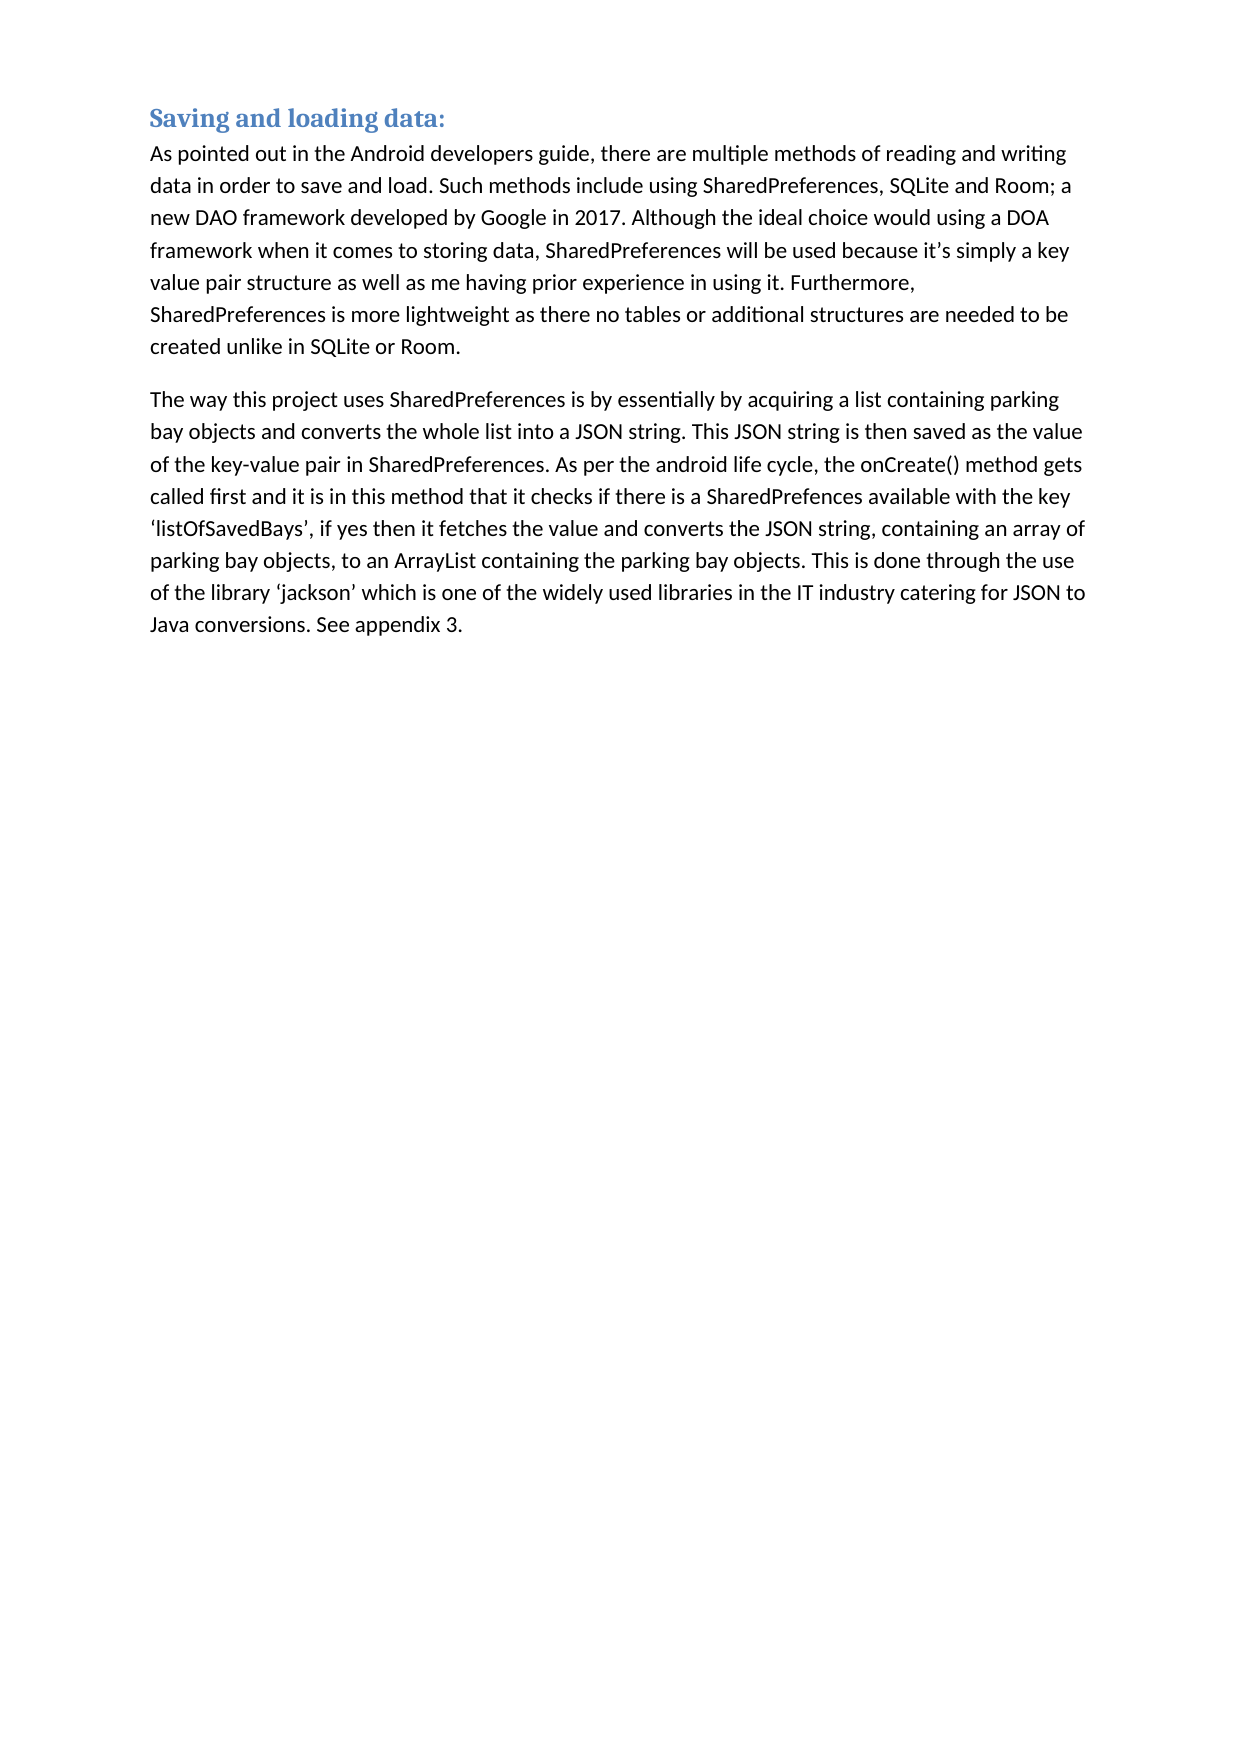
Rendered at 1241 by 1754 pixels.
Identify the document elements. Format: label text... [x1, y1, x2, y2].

text The way this project uses SharedPreferences is by essentially by acquiring a list containing parking bay objects and converts the whole list into a JSON string. This JSON string is then saved as the value of the key-value pair in SharedPreferences. As per the android life cycle, the onCreate() method gets called first and it is in this method that it checks if there is a SharedPrefences available with the key ‘listOfSavedBays’, if yes then it fetches the value and converts the JSON string, containing an array of parking bay objects, to an ArrayList containing the parking bay objects. This is done through the use of the library ‘jackson’ which is one of the widely used libraries in the IT industry catering for JSON to Java conversions. See appendix 3. [150, 385, 1090, 639]
text As pointed out in the Android developers guide, there are multiple methods of reading and writing data in order to save and load. Such methods include using SharedPreferences, SQLite and Room; a new DAO framework developed by Google in 2017. Although the ideal choice would using a DOA framework when it comes to storing data, SharedPreferences will be used because it’s simply a key value pair structure as well as me having prior experience in using it. Furthermore, SharedPreferences is more lightweight as there no tables or additional structures are needed to be created unlike in SQLite or Room. [150, 139, 1090, 360]
subtitle Saving and loading data: [150, 103, 1090, 134]
